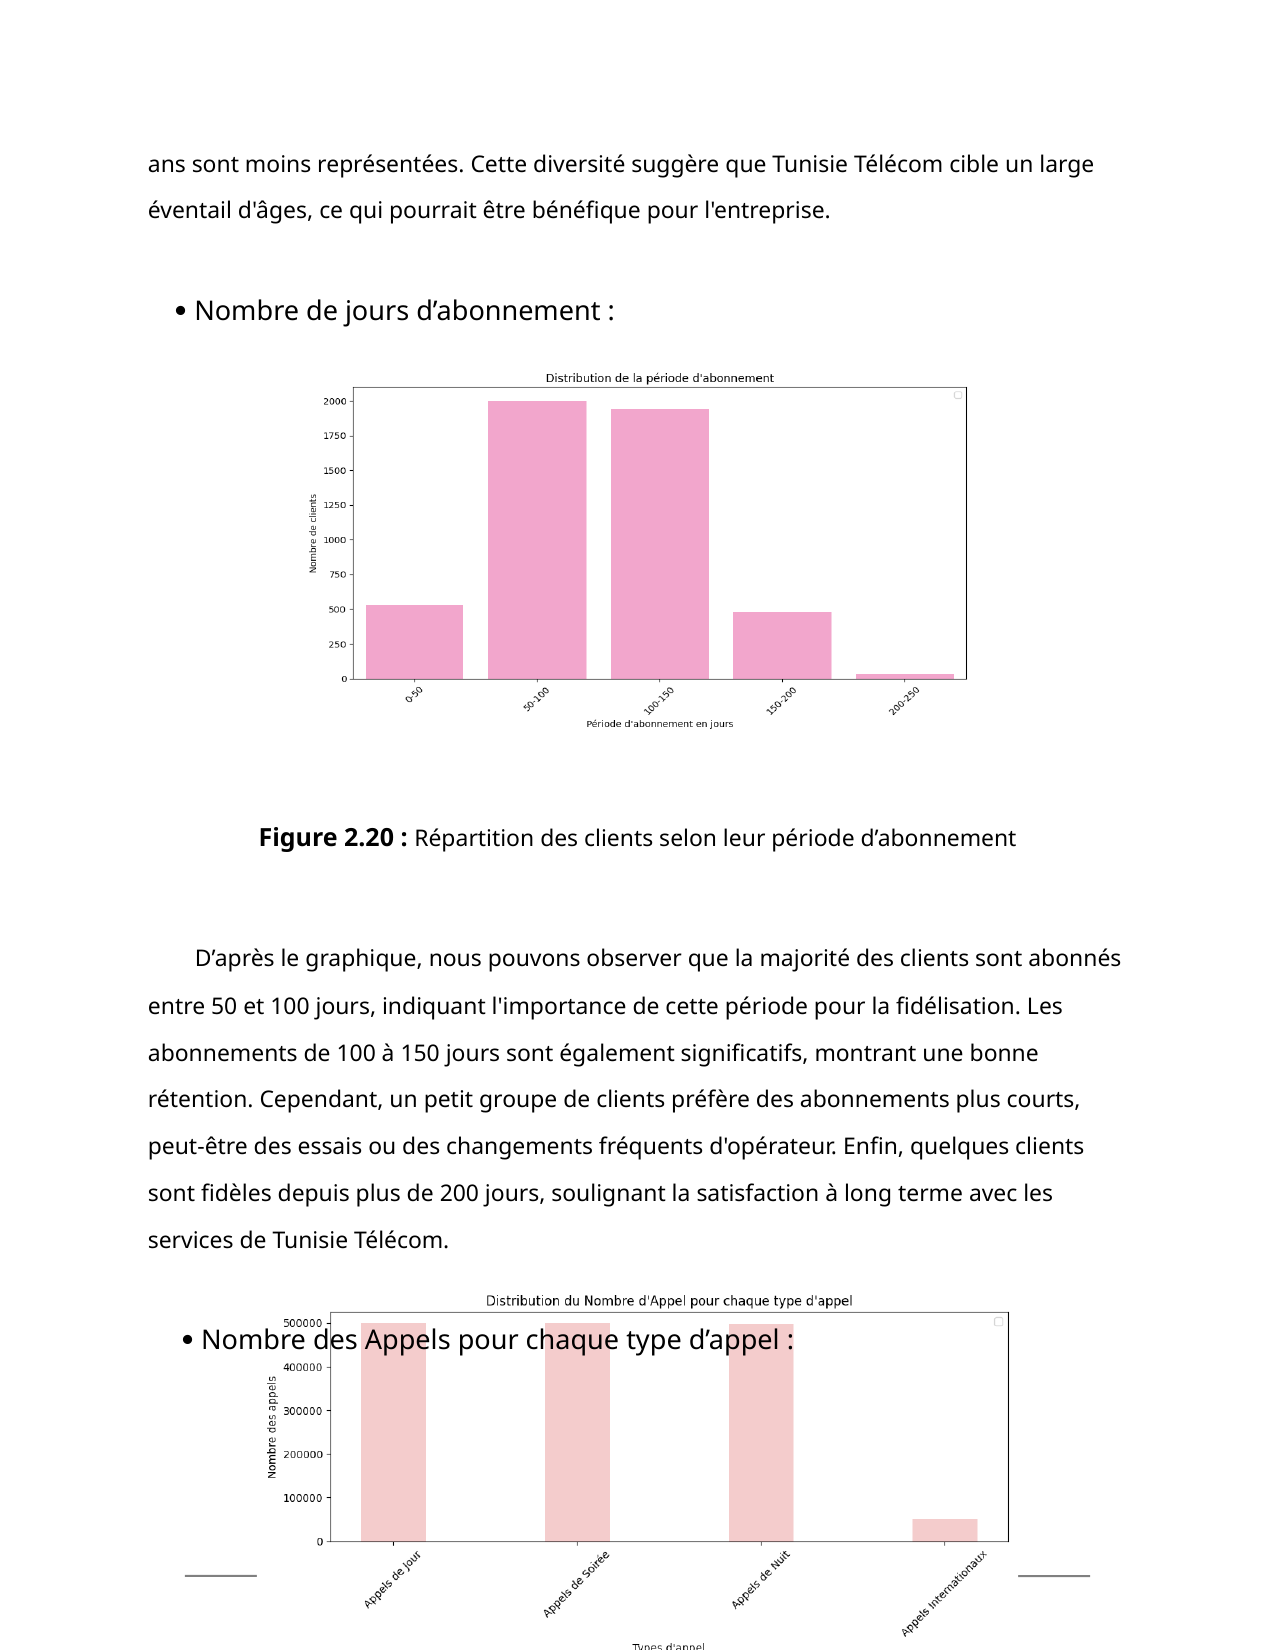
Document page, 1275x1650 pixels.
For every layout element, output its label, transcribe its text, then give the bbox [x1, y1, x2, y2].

text Figure 2.20 : Répartition des clients selon leur période d’abonnement [148, 820, 1127, 854]
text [148, 148, 1127, 328]
picture [256, 1404, 1019, 1650]
picture [299, 363, 976, 738]
text D’après le graphique, nous pouvons observer que la majorité des clients sont abonnés entre 50 et 100 jours, indiquant l'importance de cette période pour la fidélisation. Les abonnements de 100 à 150 jours sont également significatifs, montrant une bonne rétention. Cependant, un petit groupe de clients préfère des abonnements plus courts, peut-être des essais ou des changements fréquents d'opérateur. Enfin, quelques clients sont fidèles depuis plus de 200 jours, soulignant la satisfaction à long terme avec les services de Tunisie Télécom. Nombre des Appels pour chaque type d’appel : [148, 887, 1127, 1404]
